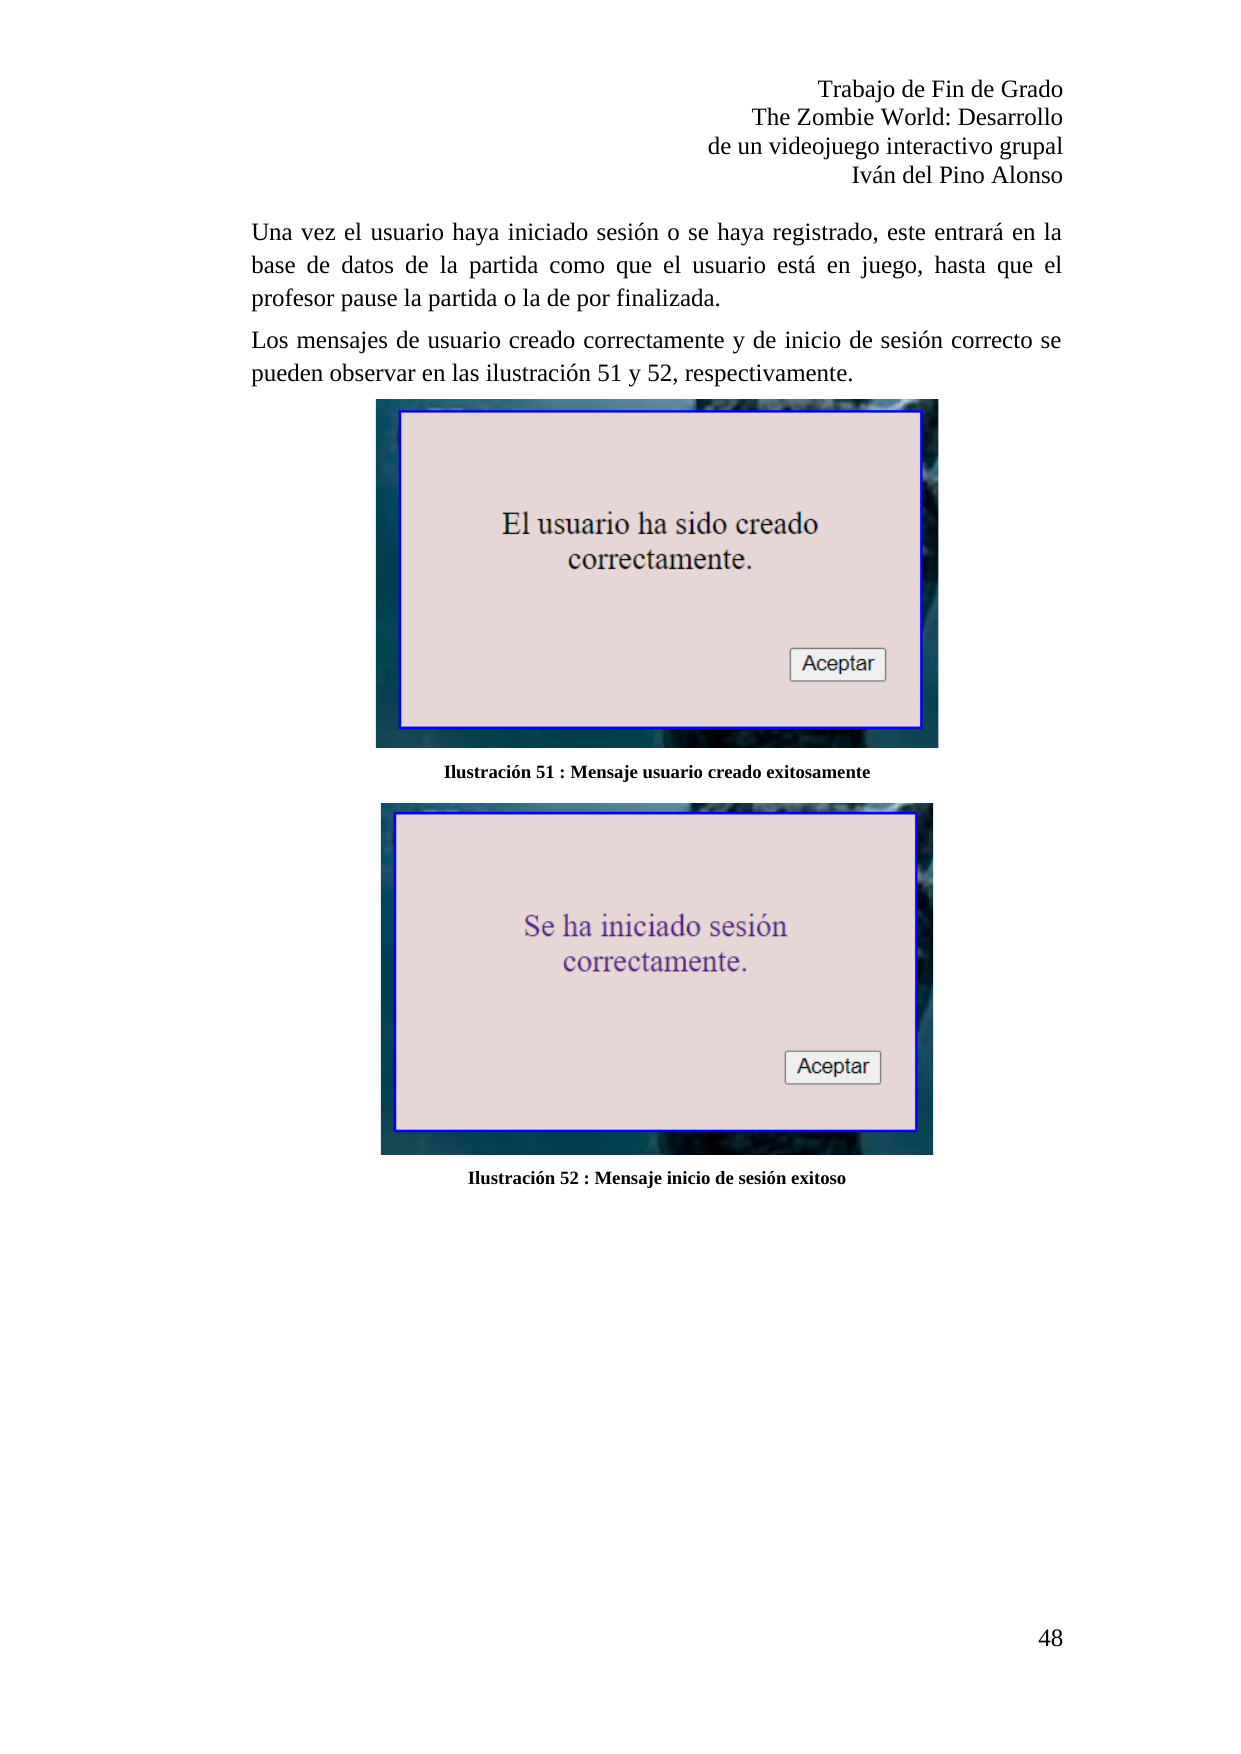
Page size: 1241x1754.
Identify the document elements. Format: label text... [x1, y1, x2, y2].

picture [380, 803, 934, 1155]
text Los mensajes de usuario creado correctamente y de inicio de sesión correcto se pueden observar en las ilustración 51 y 52, respectivamente. [251, 325, 1063, 387]
picture [375, 399, 939, 748]
text Ilustración 51 : Mensaje usuario creado exitosamente [251, 761, 1063, 782]
text Ilustración 52 : Mensaje inicio de sesión exitoso [251, 1167, 1063, 1188]
text Una vez el usuario haya iniciado sesión o se haya registrado, este entrará en la base de datos de la partida como que el usuario está en juego, hasta que el profesor pause la partida o la de por finalizada. [251, 217, 1063, 312]
